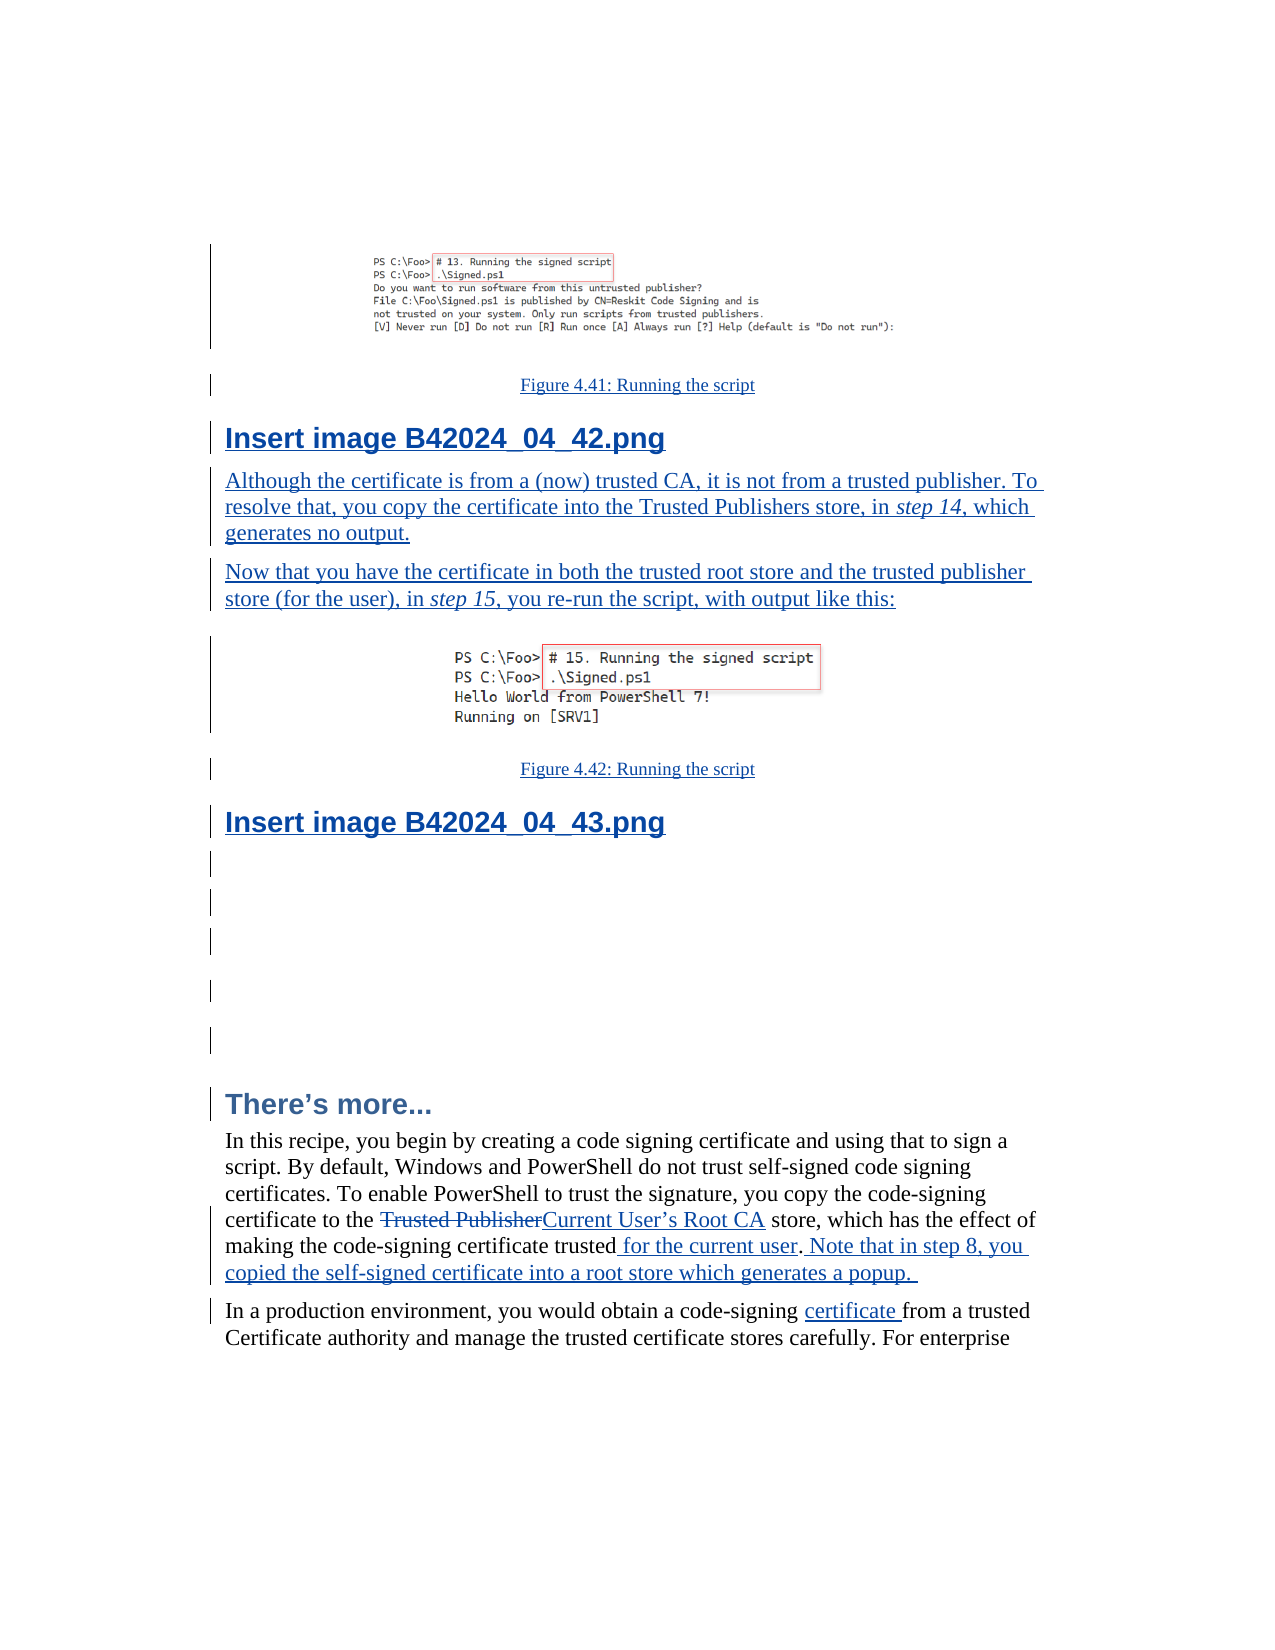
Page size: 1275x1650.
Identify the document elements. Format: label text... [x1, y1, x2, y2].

subtitle There’s more... [225, 1087, 1050, 1121]
picture [367, 244, 908, 350]
text In this recipe, you begin by creating a code signing certificate and using that to sign a script. By default, Windows and PowerShell do not trust self-signed code signing certificates. To enable PowerShell to trust the signature, you copy the code-signing certificate to the store, which has the effect of making the code-signing certificate trusted. [225, 1127, 1050, 1285]
picture [441, 636, 834, 733]
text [225, 1297, 1050, 1350]
